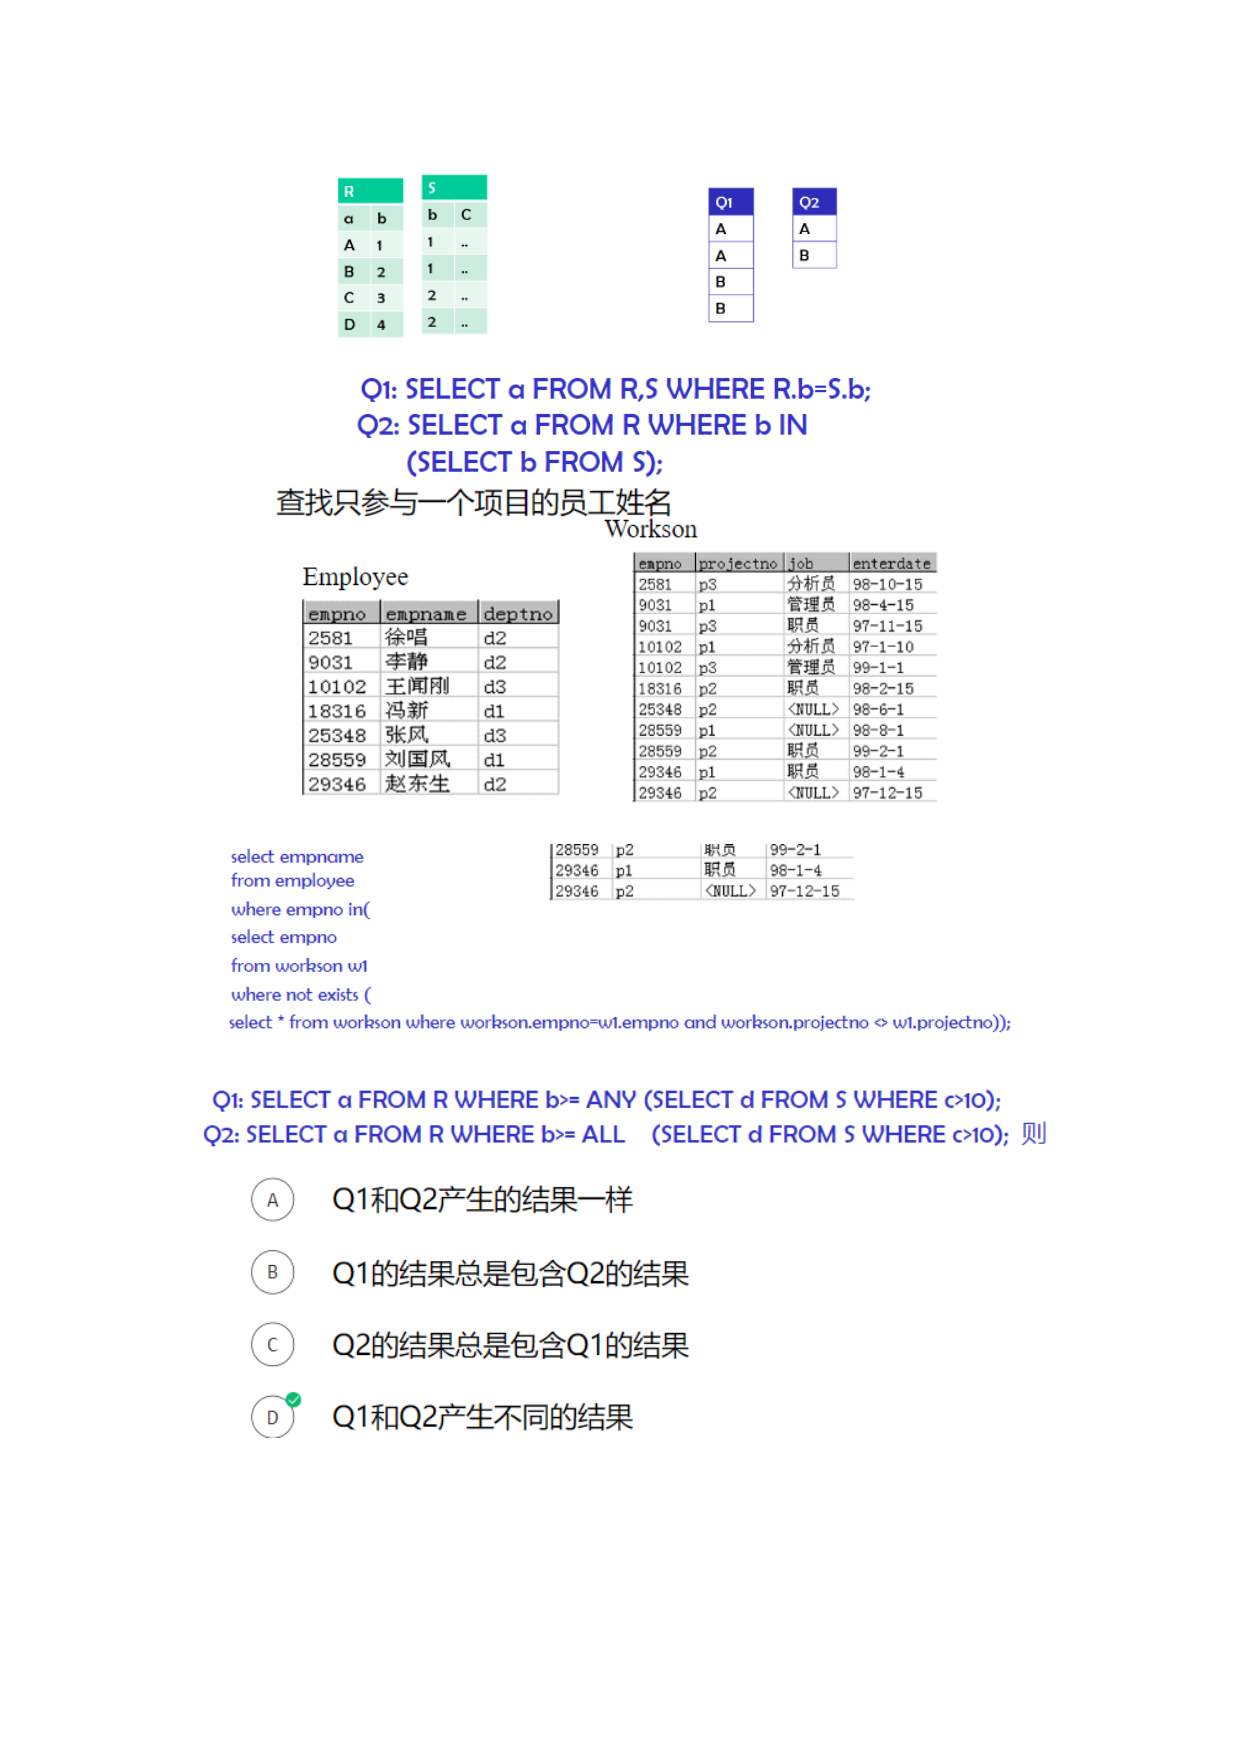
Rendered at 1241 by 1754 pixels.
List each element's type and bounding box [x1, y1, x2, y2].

picture [220, 844, 1020, 1041]
picture [271, 487, 969, 819]
picture [187, 1072, 1053, 1438]
picture [326, 162, 914, 486]
